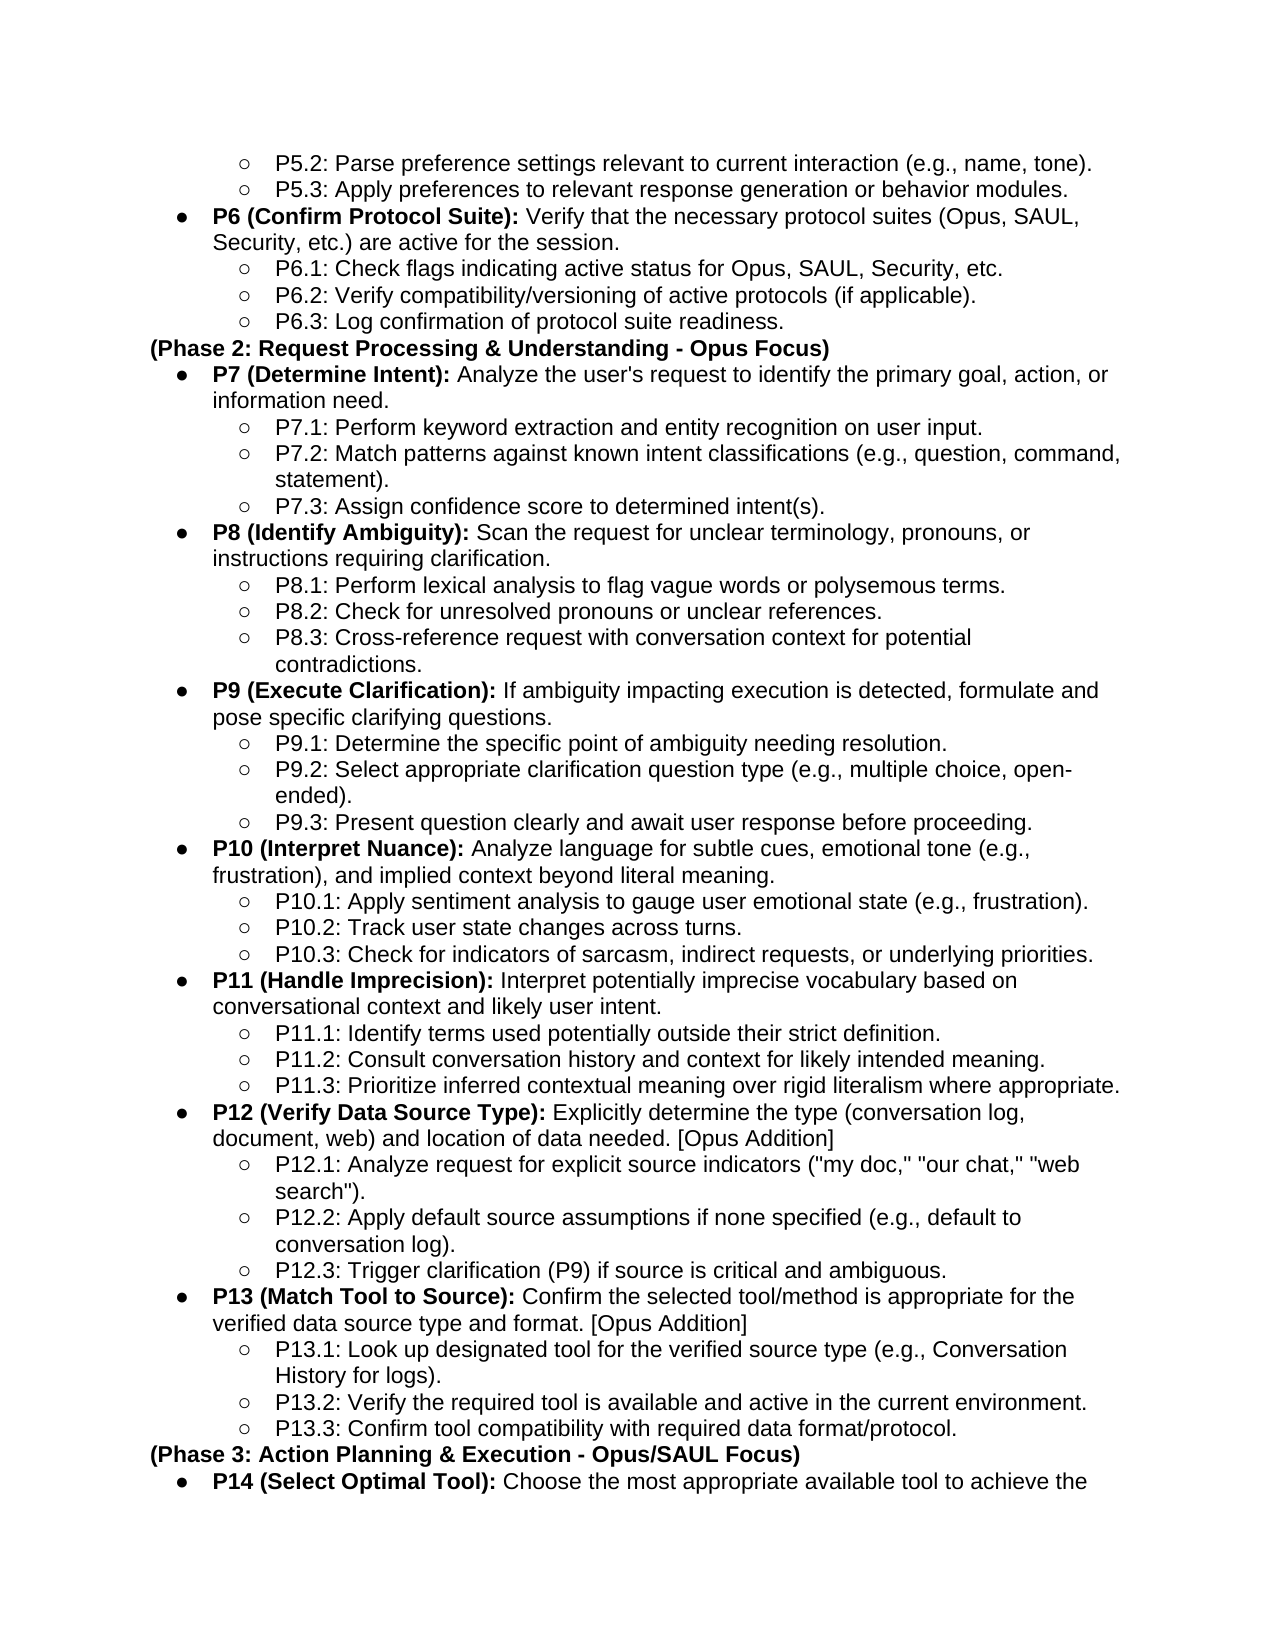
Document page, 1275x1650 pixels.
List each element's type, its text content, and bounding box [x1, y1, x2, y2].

list P6.1: Check flags indicating active status for Opus, SAUL, Security, etc. [237, 255, 1125, 282]
list P5.2: Parse preference settings relevant to current interaction (e.g., name, tone). [237, 150, 1125, 176]
list P7.2: Match patterns against known intent classifications (e.g., question, command, statement). [237, 440, 1125, 493]
list P6.2: Verify compatibility/versioning of active protocols (if applicable). [237, 282, 1125, 308]
list P9 (Execute Clarification): If ambiguity impacting execution is detected, formulate and pose specific clarifying questions. [175, 677, 1125, 730]
list P8.1: Perform lexical analysis to flag vague words or polysemous terms. [237, 572, 1125, 598]
list P12 (Verify Data Source Type): Explicitly determine the type (conversation log, document, web) and location of data needed. [Opus Addition] [175, 1099, 1125, 1151]
list P11 (Handle Imprecision): Interpret potentially imprecise vocabulary based on conversational context and likely user intent. [175, 967, 1125, 1020]
list P12.2: Apply default source assumptions if none specified (e.g., default to conversation log). [237, 1204, 1125, 1257]
text (Phase 2: Request Processing & Understanding - Opus Focus) [150, 334, 1125, 361]
list P10.1: Apply sentiment analysis to gauge user emotional state (e.g., frustration). [237, 888, 1125, 914]
list P12.3: Trigger clarification (P9) if source is critical and ambiguous. [237, 1257, 1125, 1283]
list P10.3: Check for indicators of sarcasm, indirect requests, or underlying priorities. [237, 941, 1125, 967]
list P7.3: Assign confidence score to determined intent(s). [237, 493, 1125, 519]
text (Phase 3: Action Planning & Execution - Opus/SAUL Focus) [150, 1441, 1125, 1468]
list P12.1: Analyze request for explicit source indicators ("my doc," "our chat," "web search"). [237, 1151, 1125, 1204]
list P8.2: Check for unresolved pronouns or unclear references. [237, 598, 1125, 624]
list P9.3: Present question clearly and await user response before proceeding. [237, 809, 1125, 835]
list P11.1: Identify terms used potentially outside their strict definition. [237, 1020, 1125, 1046]
list P7.1: Perform keyword extraction and entity recognition on user input. [237, 413, 1125, 440]
list P6.3: Log confirmation of protocol suite readiness. [237, 308, 1125, 334]
list P13 (Match Tool to Source): Confirm the selected tool/method is appropriate for the verified data source type and format. [Opus Addition] [175, 1283, 1125, 1336]
list P9.1: Determine the specific point of ambiguity needing resolution. [237, 730, 1125, 756]
list P9.2: Select appropriate clarification question type (e.g., multiple choice, open-ended). [237, 756, 1125, 809]
list P8 (Identify Ambiguity): Scan the request for unclear terminology, pronouns, or instructions requiring clarification. [175, 519, 1125, 572]
list P10 (Interpret Nuance): Analyze language for subtle cues, emotional tone (e.g., frustration), and implied context beyond literal meaning. [175, 835, 1125, 888]
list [175, 1468, 1125, 1494]
list P7 (Determine Intent): Analyze the user's request to identify the primary goal, action, or information need. [175, 361, 1125, 413]
list P13.3: Confirm tool compatibility with required data format/protocol. [237, 1415, 1125, 1441]
list P11.3: Prioritize inferred contextual meaning over rigid literalism where appropriate. [237, 1072, 1125, 1099]
list P13.1: Look up designated tool for the verified source type (e.g., Conversation History for logs). [237, 1336, 1125, 1389]
list P6 (Confirm Protocol Suite): Verify that the necessary protocol suites (Opus, SAUL, Security, etc.) are active for the session. [175, 203, 1125, 255]
list P8.3: Cross-reference request with conversation context for potential contradictions. [237, 624, 1125, 677]
list P13.2: Verify the required tool is available and active in the current environment. [237, 1389, 1125, 1415]
list P11.2: Consult conversation history and context for likely intended meaning. [237, 1046, 1125, 1072]
list P5.3: Apply preferences to relevant response generation or behavior modules. [237, 176, 1125, 203]
list P10.2: Track user state changes across turns. [237, 914, 1125, 941]
